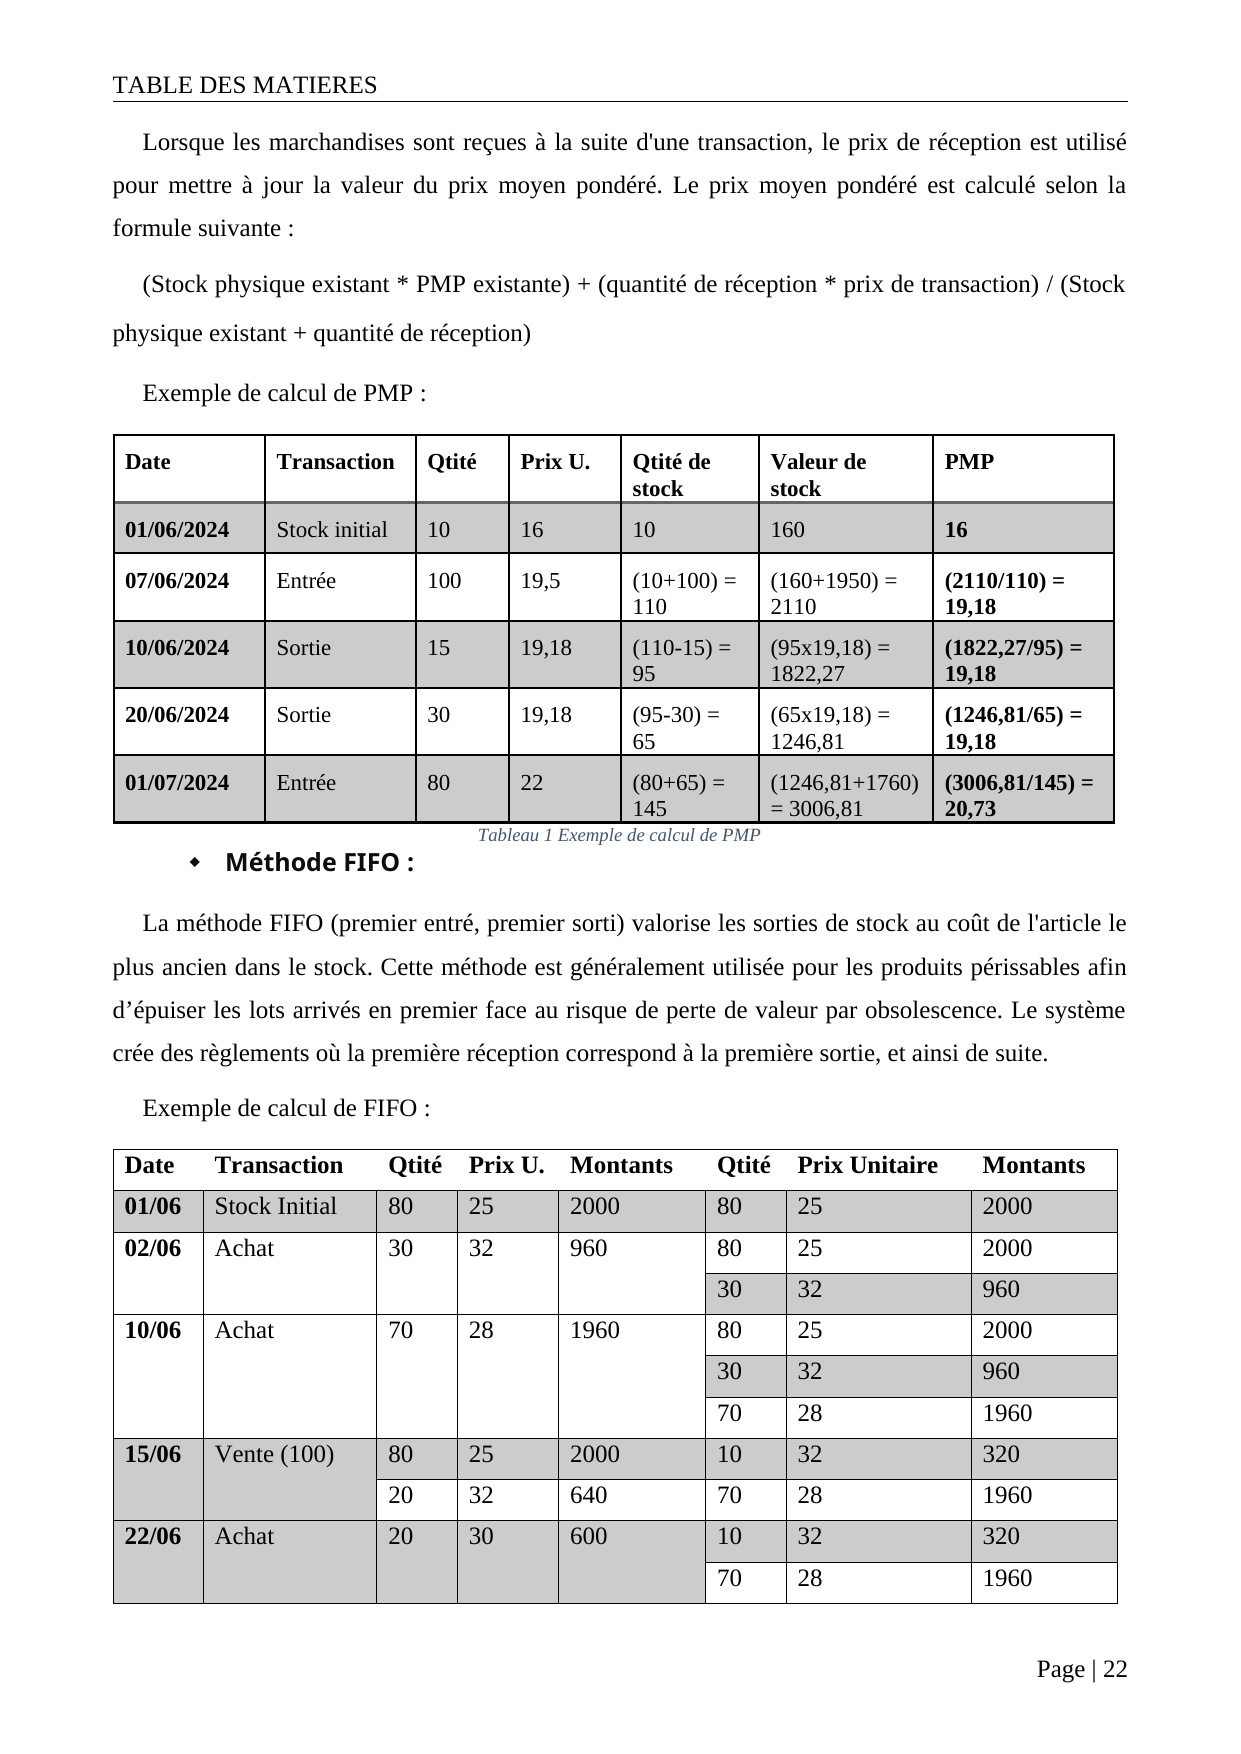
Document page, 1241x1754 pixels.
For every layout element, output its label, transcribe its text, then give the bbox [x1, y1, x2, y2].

table_header Montants [971, 1150, 1117, 1190]
table_cell (95-30) = 65 [622, 689, 758, 754]
table_cell 80 [377, 1439, 457, 1479]
table_cell 2000 [559, 1439, 705, 1479]
table_cell 2000 [972, 1233, 1117, 1273]
table_cell 28 [787, 1398, 971, 1438]
table_cell 01/06/2024 [115, 504, 264, 552]
table_cell 25 [787, 1315, 971, 1355]
text (Stock physique existant * PMP existante) + (quantité de réception * prix de transaction) / (Stock physique existant + quantité de réception) [112, 269, 1128, 348]
table_cell Entrée [266, 756, 415, 821]
table_cell 16 [510, 504, 620, 552]
table_cell 10/06 [114, 1315, 203, 1438]
table_cell (3006,81/145) = 20,73 [934, 756, 1113, 821]
table_cell 640 [559, 1480, 705, 1520]
table_cell 22 [510, 756, 620, 821]
table_cell 25 [787, 1233, 971, 1273]
table_cell Entrée [266, 554, 415, 619]
table_cell 1960 [972, 1398, 1117, 1438]
table_cell 70 [706, 1480, 786, 1520]
table_cell 70 [706, 1563, 786, 1603]
table_cell 22/06 [114, 1521, 203, 1603]
table_cell Stock Initial [204, 1191, 376, 1232]
table_header Transaction [266, 436, 415, 501]
table_cell 80 [706, 1233, 786, 1273]
table_cell (110-15) = 95 [622, 622, 758, 687]
table_header Prix U. [457, 1150, 559, 1190]
table_header Valeur de stock [760, 436, 932, 501]
table_cell Achat [204, 1315, 376, 1438]
table_cell (95x19,18) = 1822,27 [760, 622, 932, 687]
table_cell 30 [417, 689, 508, 754]
table_header Date [114, 1150, 203, 1190]
text Exemple de calcul de FIFO : [112, 1093, 1128, 1122]
table_cell (80+65) = 145 [622, 756, 758, 821]
table_cell 25 [458, 1191, 558, 1232]
table_cell 07/06/2024 [115, 554, 264, 619]
table_cell 1960 [559, 1315, 705, 1438]
table_cell 320 [972, 1521, 1117, 1562]
table_cell 80 [417, 756, 508, 821]
table_cell 16 [934, 504, 1113, 552]
text Lorsque les marchandises sont reçues à la suite d'une transaction, le prix de réception est utilisé pour mettre à jour la valeur du prix moyen pondéré. Le prix moyen pondéré est calculé selon la formule suivante : [112, 127, 1128, 242]
table_cell 30 [706, 1356, 786, 1397]
table_cell 80 [706, 1191, 786, 1232]
table_header Qtité [417, 436, 508, 501]
table_cell 10 [706, 1521, 786, 1562]
table_cell (1246,81+1760) = 3006,81 [760, 756, 932, 821]
table_header Qtité de stock [622, 436, 758, 501]
table_cell (1822,27/95) = 19,18 [934, 622, 1113, 687]
table_cell (65x19,18) = 1246,81 [760, 689, 932, 754]
table_header Qtité [706, 1150, 786, 1190]
table_cell Sortie [266, 622, 415, 687]
table_cell 28 [787, 1480, 971, 1520]
table_cell Sortie [266, 689, 415, 754]
table_cell 15 [417, 622, 508, 687]
table_cell (160+1950) = 2110 [760, 554, 932, 619]
table_cell Achat [204, 1521, 376, 1603]
table_cell 32 [787, 1274, 971, 1314]
table_cell 960 [559, 1233, 705, 1314]
table_cell 320 [972, 1439, 1117, 1479]
table_cell (1246,81/65) = 19,18 [934, 689, 1113, 754]
table_cell 2000 [972, 1315, 1117, 1355]
text Exemple de calcul de PMP : [112, 378, 1128, 407]
text Tableau 1 Exemple de calcul de PMP [112, 823, 1128, 845]
table_cell 32 [787, 1521, 971, 1562]
table_cell 19,5 [510, 554, 620, 619]
table_cell 70 [377, 1315, 457, 1438]
table_cell 2000 [972, 1191, 1117, 1232]
table_cell 10 [706, 1439, 786, 1479]
table_cell 25 [787, 1191, 971, 1232]
table_cell 15/06 [114, 1439, 203, 1520]
table_cell Achat [204, 1233, 376, 1314]
table_header Montants [559, 1150, 706, 1190]
table_cell 32 [458, 1233, 558, 1314]
table_cell 80 [706, 1315, 786, 1355]
table_cell 32 [787, 1356, 971, 1397]
table_header Prix U. [510, 436, 620, 501]
table_cell 10 [622, 504, 758, 552]
table_cell Stock initial [266, 504, 415, 552]
text La méthode FIFO (premier entré, premier sorti) valorise les sorties de stock au coût de l'article le plus ancien dans le stock. Cette méthode est généralement utilisée pour les produits périssables afin d’épuiser les lots arrivés en premier face au risque de perte de valeur par obsolescence. Le système crée des règlements où la première réception correspond à la première sortie, et ainsi de suite. [112, 908, 1128, 1067]
table_cell 02/06 [114, 1233, 203, 1314]
table_cell (10+100) = 110 [622, 554, 758, 619]
table_cell 160 [760, 504, 932, 552]
table_cell Vente (100) [204, 1439, 376, 1520]
table_cell 1960 [972, 1563, 1117, 1603]
table_cell 30 [706, 1274, 786, 1314]
table_cell 19,18 [510, 689, 620, 754]
table_cell 01/07/2024 [115, 756, 264, 821]
table_cell 30 [377, 1233, 457, 1314]
table_header Transaction [203, 1150, 377, 1190]
table_header Prix Unitaire [786, 1150, 971, 1190]
table_cell 20/06/2024 [115, 689, 264, 754]
table_cell 19,18 [510, 622, 620, 687]
table_cell 80 [377, 1191, 457, 1232]
table_header PMP [934, 436, 1113, 501]
table_cell 28 [787, 1563, 971, 1603]
table_cell 960 [972, 1356, 1117, 1397]
table_cell 32 [458, 1480, 558, 1520]
table_cell 70 [706, 1398, 786, 1438]
table_cell 20 [377, 1480, 457, 1520]
table_cell 600 [559, 1521, 705, 1603]
table_header Qtité [377, 1150, 457, 1190]
table_cell 25 [458, 1439, 558, 1479]
subtitle Méthode FIFO : [187, 845, 1128, 879]
table_cell 01/06 [114, 1191, 203, 1232]
table_cell 960 [972, 1274, 1117, 1314]
table_cell 28 [458, 1315, 558, 1438]
table_cell 32 [787, 1439, 971, 1479]
table_cell (2110/110) = 19,18 [934, 554, 1113, 619]
table_cell 10 [417, 504, 508, 552]
table_cell 2000 [559, 1191, 705, 1232]
table_cell 30 [458, 1521, 558, 1603]
table_header Date [115, 436, 264, 501]
table_cell 100 [417, 554, 508, 619]
table_cell 20 [377, 1521, 457, 1603]
table_cell 1960 [972, 1480, 1117, 1520]
table_cell 10/06/2024 [115, 622, 264, 687]
